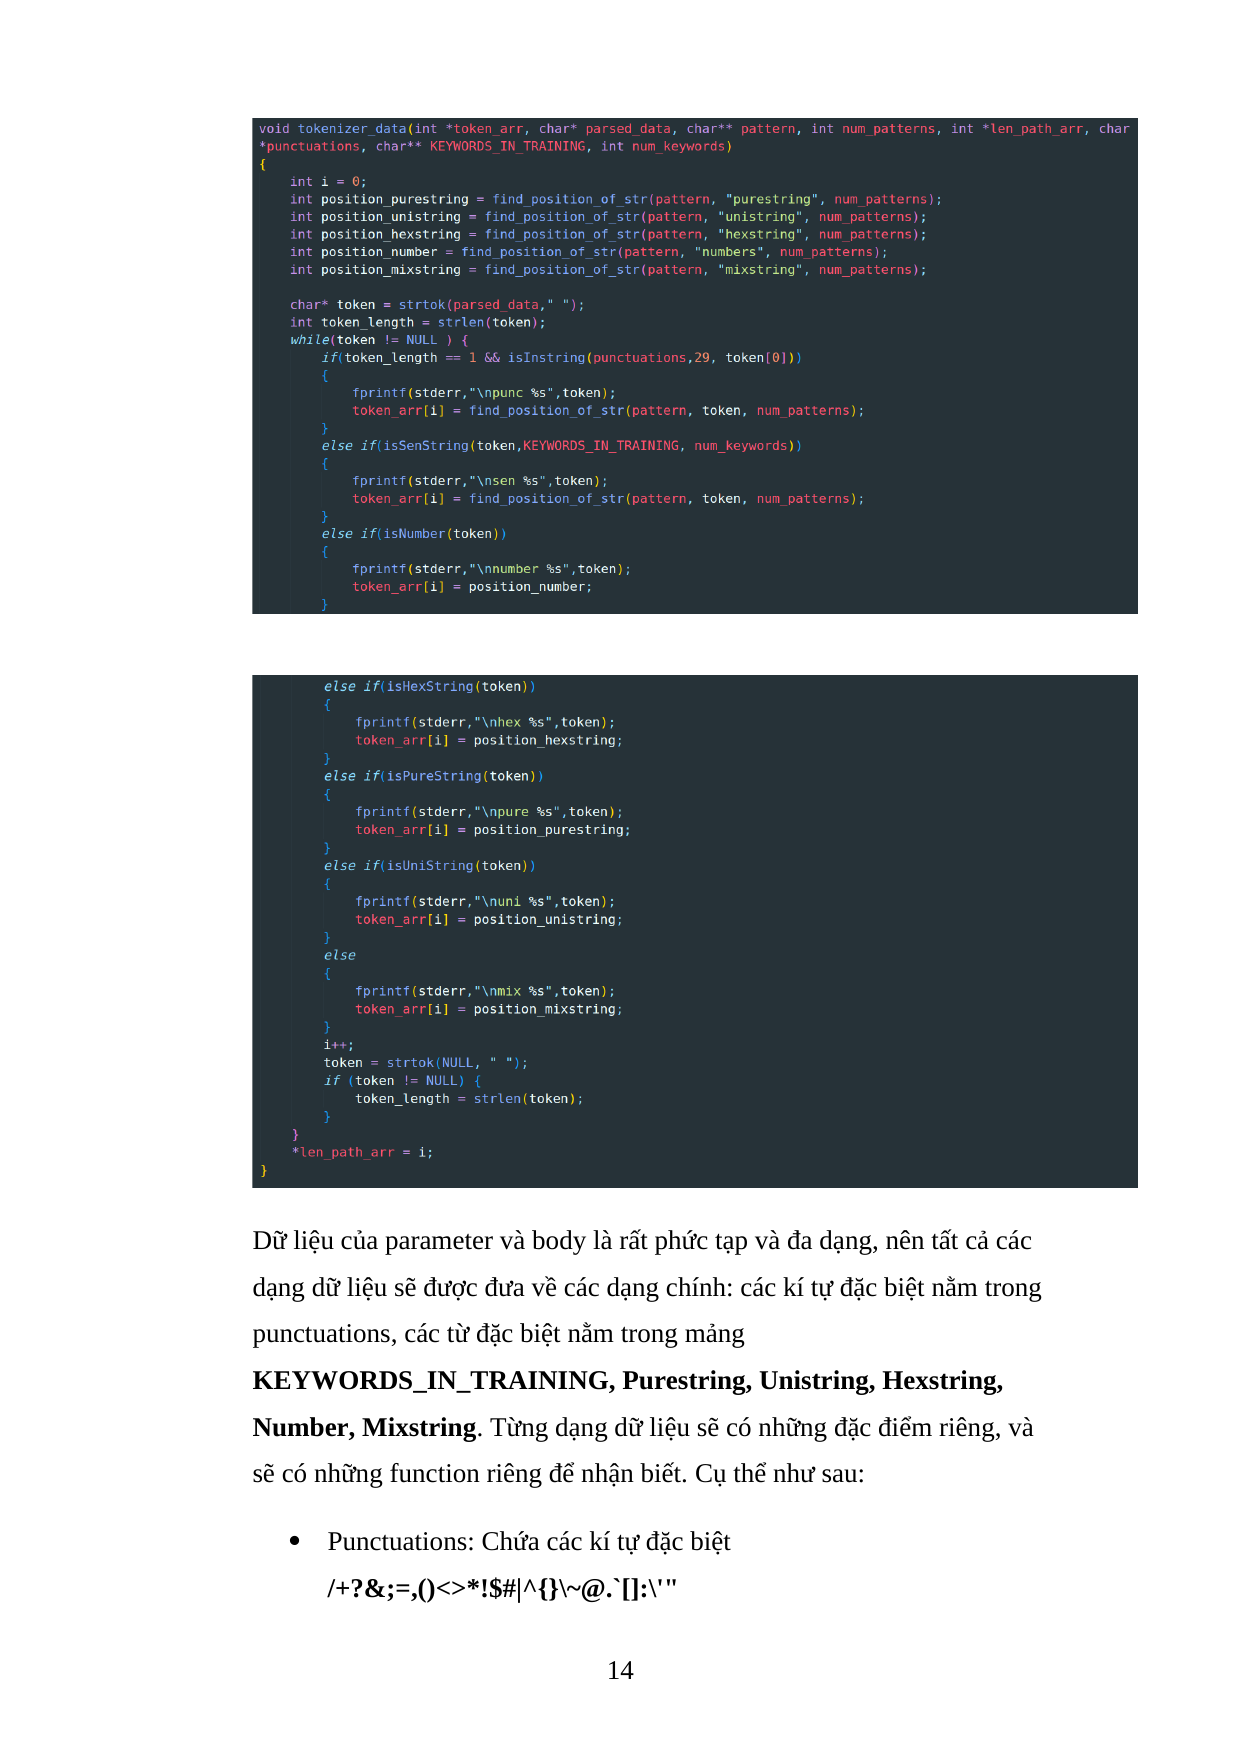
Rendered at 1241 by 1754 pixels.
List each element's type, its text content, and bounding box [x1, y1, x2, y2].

text Dữ liệu của parameter và body là rất phức tạp và đa dạng, nên tất cả các dạng dữ liệu sẽ được đưa về các dạng chính: các kí tự đặc biệt nằm trong punctuations, các từ đặc biệt nằm trong mảng KEYWORDS_IN_TRAINING, Purestring, Unistring, Hexstring, Number, Mixstring. Từng dạng dữ liệu sẽ có những đặc điểm riêng, và sẽ có những function riêng để nhận biết. Cụ thể như sau: [252, 1224, 1063, 1489]
list Punctuations: Chứa các kí tự đặc biệt [290, 1525, 1063, 1556]
picture [252, 118, 1138, 614]
picture [252, 675, 1138, 1188]
list /+?&;=,()<>*!$#|^{}\~@.`[]:\'" [327, 1572, 1063, 1603]
